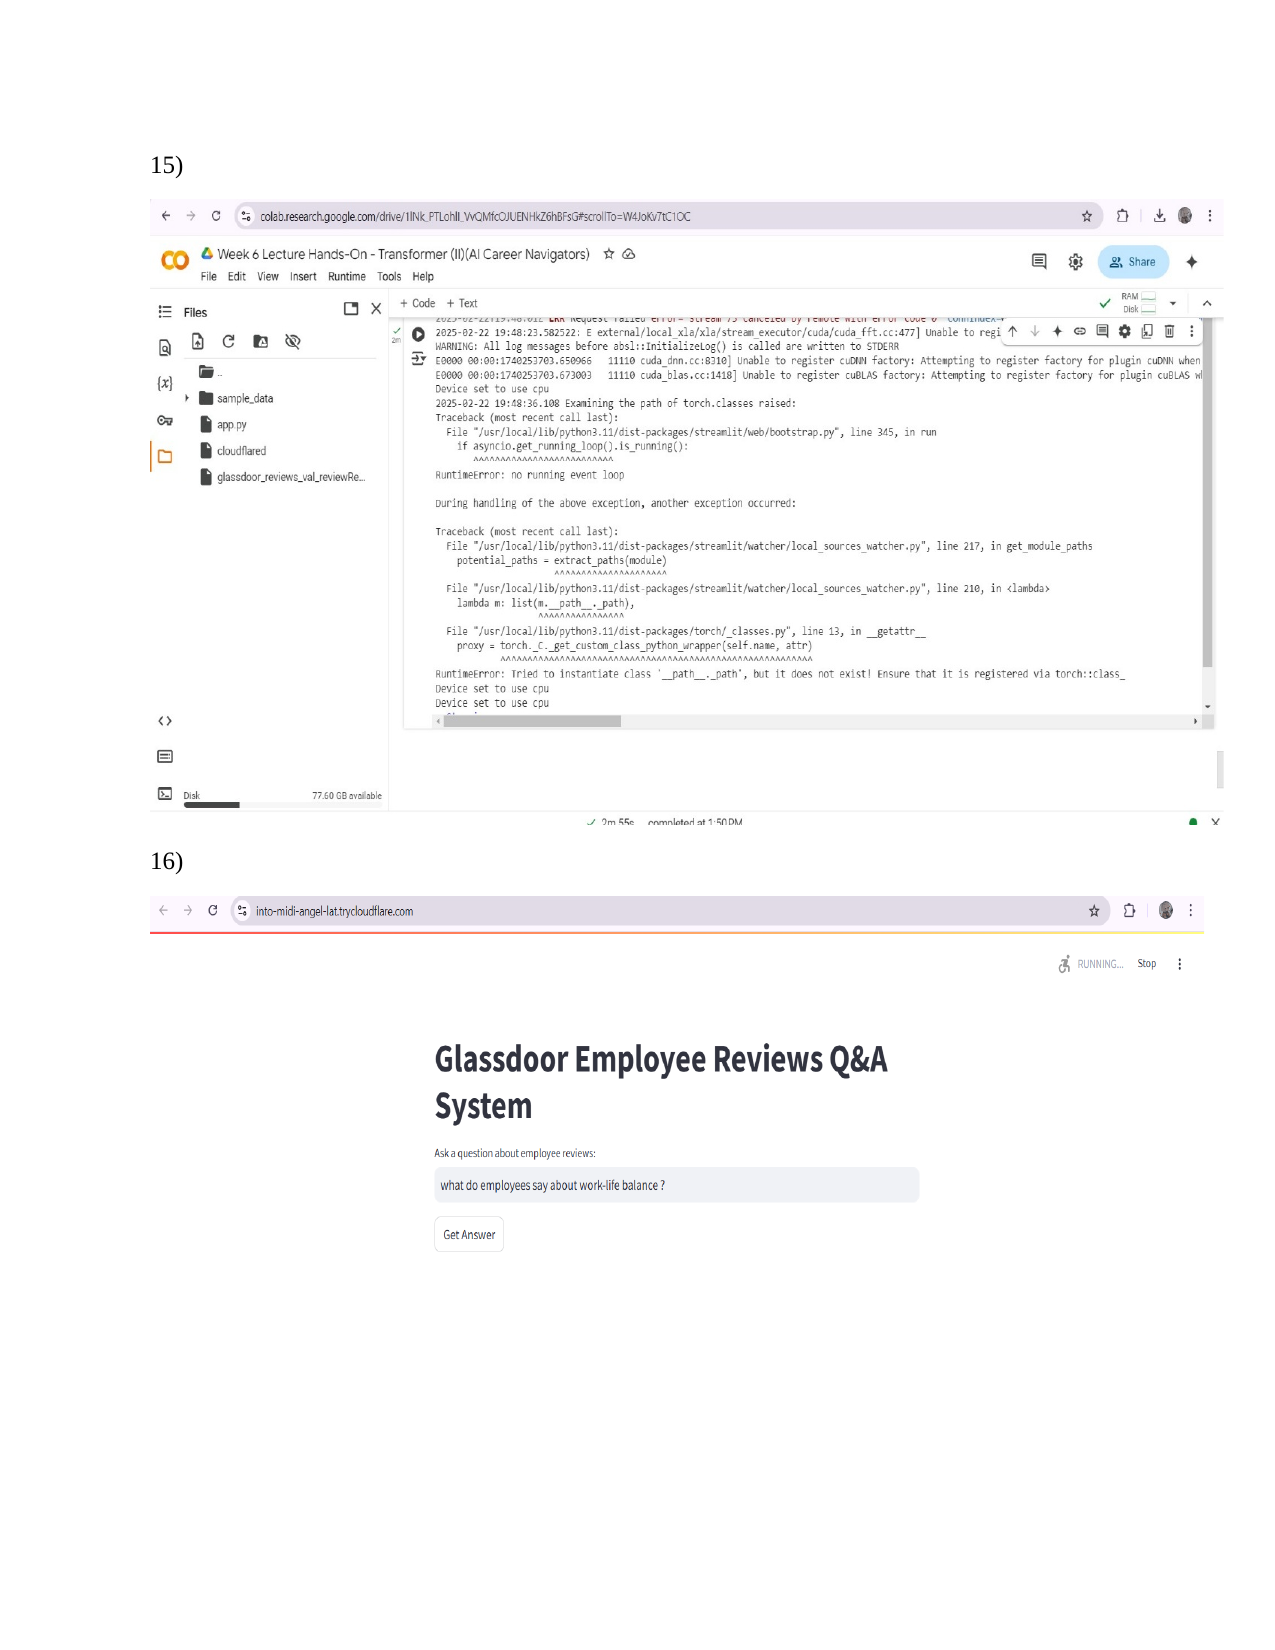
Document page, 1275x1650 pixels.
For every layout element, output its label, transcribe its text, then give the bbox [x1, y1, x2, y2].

picture [150, 199, 1224, 825]
picture [150, 896, 1205, 1431]
text 15) [150, 150, 1125, 179]
text 16) [150, 846, 1125, 875]
